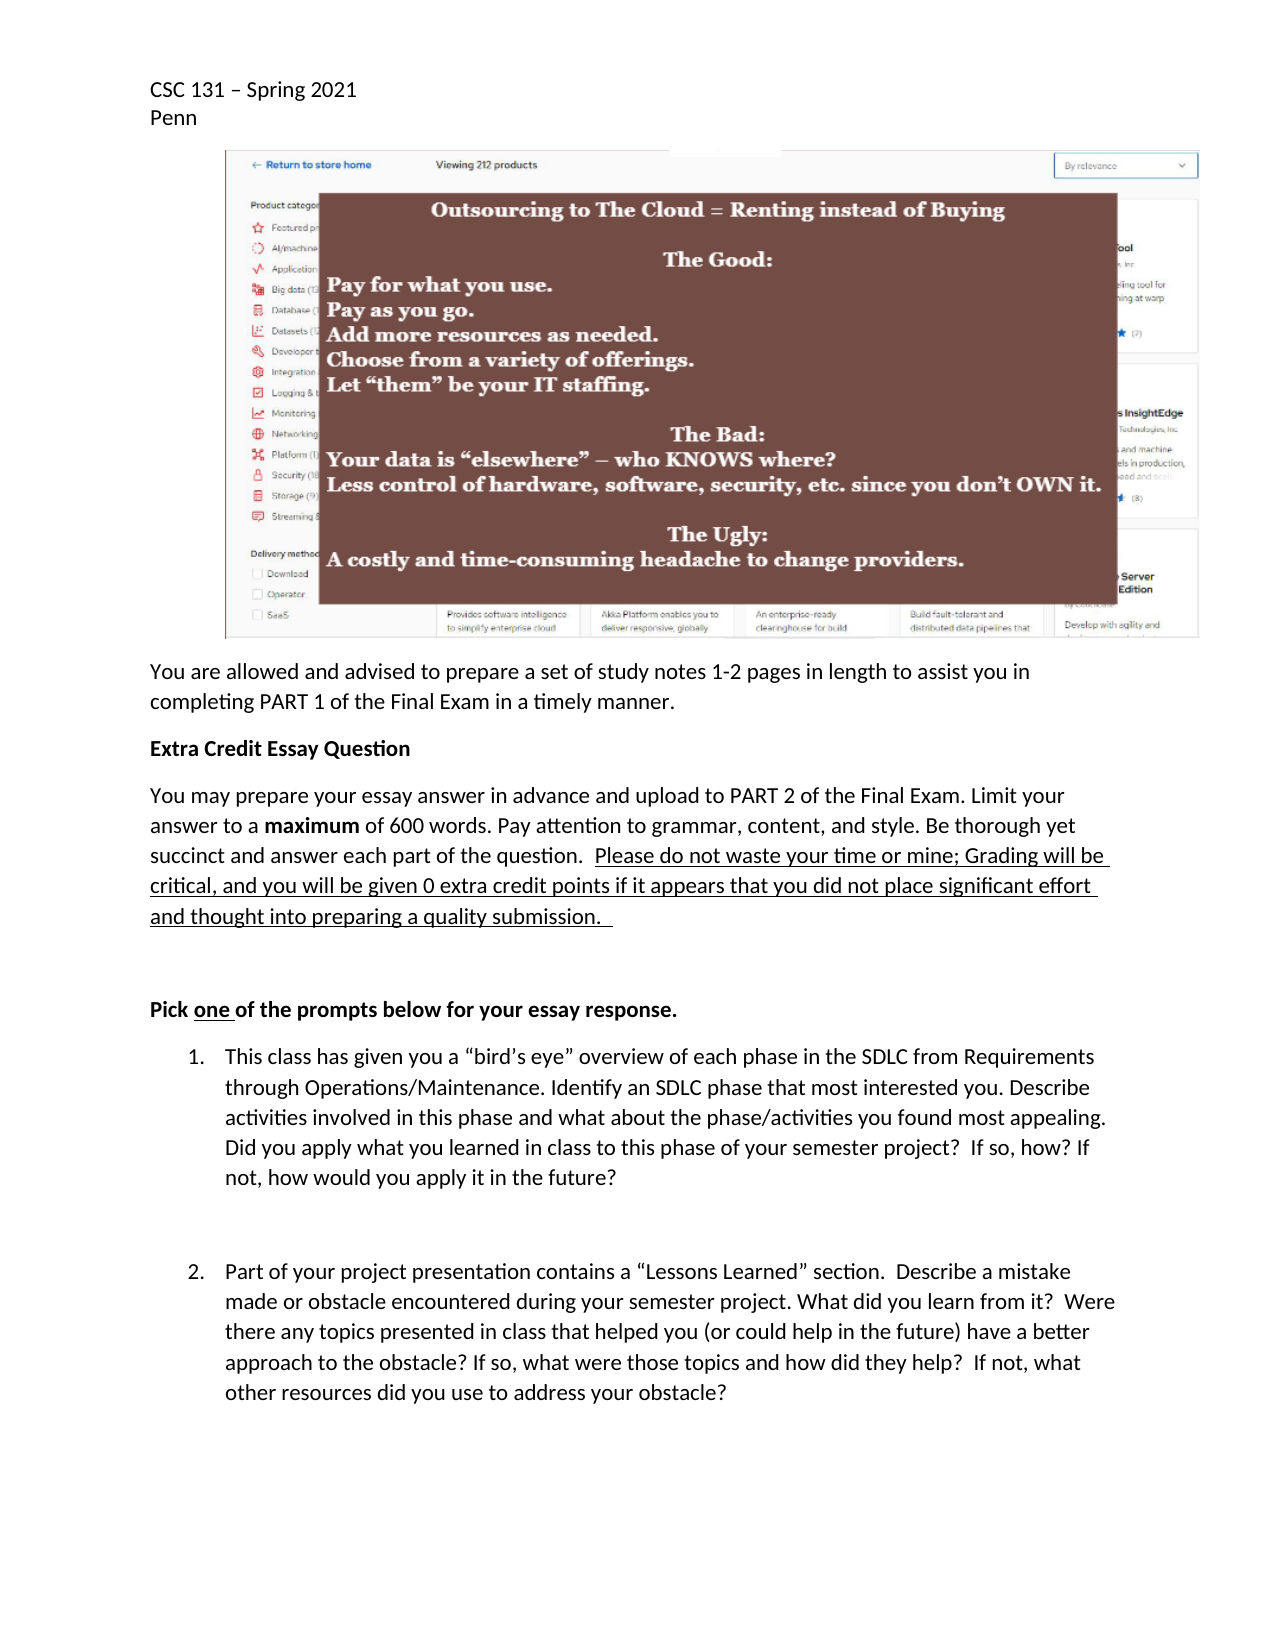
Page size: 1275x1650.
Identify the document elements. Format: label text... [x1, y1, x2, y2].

list Part of your project presentation contains a “Lessons Learned” section. Describe a mistake made or obstacle encountered during your semester project. What did you learn from it? Were there any topics presented in class that helped you (or could help in the future) have a better approach to the obstacle? If so, what were those topics and how did they help? If not, what other resources did you use to address your obstacle? [187, 1257, 1125, 1406]
list This class has given you a “bird’s eye” overview of each phase in the SDLC from Requirements through Operations/Maintenance. Identify an SDLC phase that most interested you. Describe activities involved in this phase and what about the phase/activities you found most appealing. Did you apply what you learned in class to this phase of your semester project? If so, how? If not, how would you apply it in the future? [187, 1042, 1125, 1191]
text Extra Credit Essay Question [150, 734, 1125, 762]
text You may prepare your essay answer in advance and upload to PART 2 of the Final Exam. Limit your answer to a maximum of 600 words. Pay attention to grammar, content, and style. Be thorough yet succinct and answer each part of the question. Please do not waste your time or mine; Grading will be critical, and you will be given 0 extra credit points if it appears that you did not place significant effort and thought into preparing a quality submission. [150, 781, 1125, 930]
text You are allowed and advised to prepare a set of study notes 1-2 pages in length to assist you in completing PART 1 of the Final Exam in a timely manner. [150, 657, 1125, 715]
picture [225, 150, 1200, 639]
text Pick one of the prompts below for your essay response. [150, 996, 1125, 1023]
